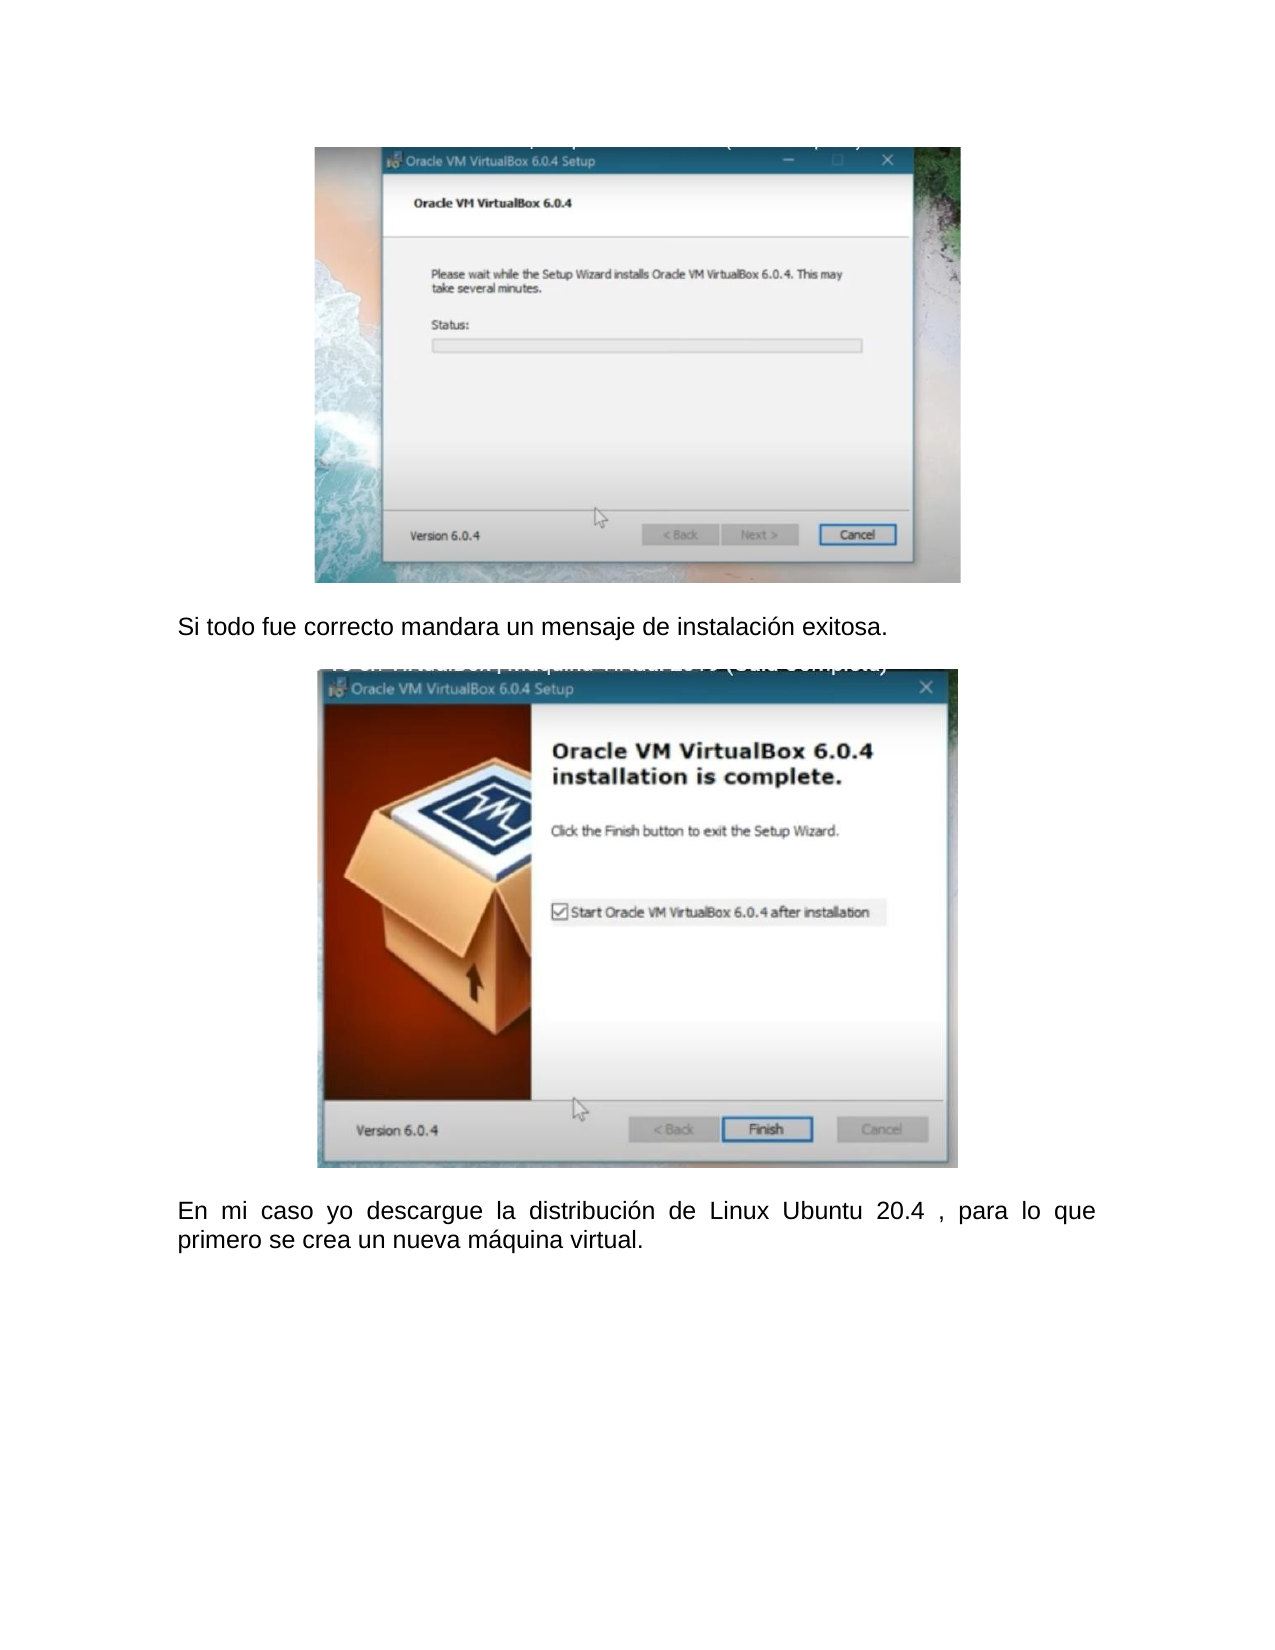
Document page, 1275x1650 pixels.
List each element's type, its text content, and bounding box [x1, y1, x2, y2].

text En mi caso yo descargue la distribución de Linux Ubuntu 20.4 , para lo que primero se crea un nueva máquina virtual. [177, 1196, 1098, 1254]
picture [314, 147, 961, 583]
picture [317, 669, 958, 1168]
text Si todo fue correcto mandara un mensaje de instalación exitosa. [177, 612, 1098, 640]
